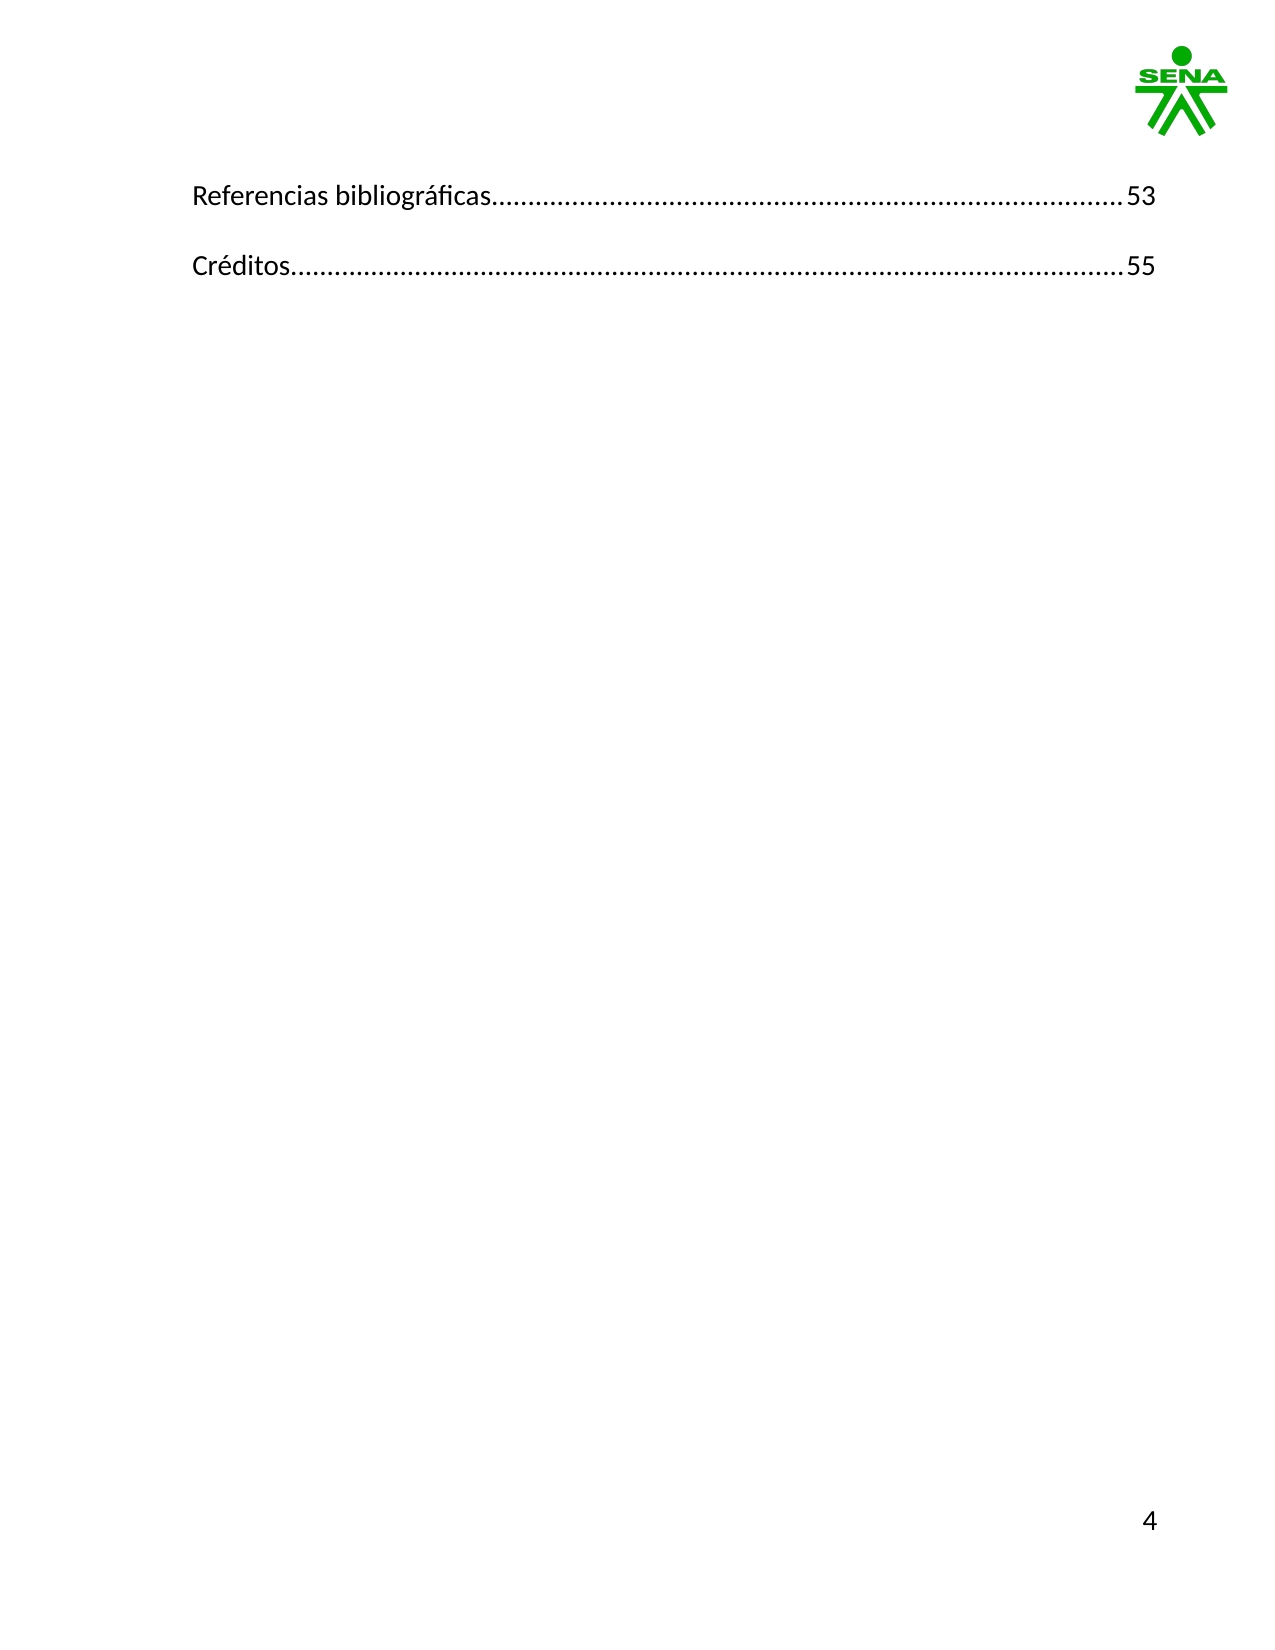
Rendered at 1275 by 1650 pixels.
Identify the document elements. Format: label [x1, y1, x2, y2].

picture [1135, 46, 1228, 136]
